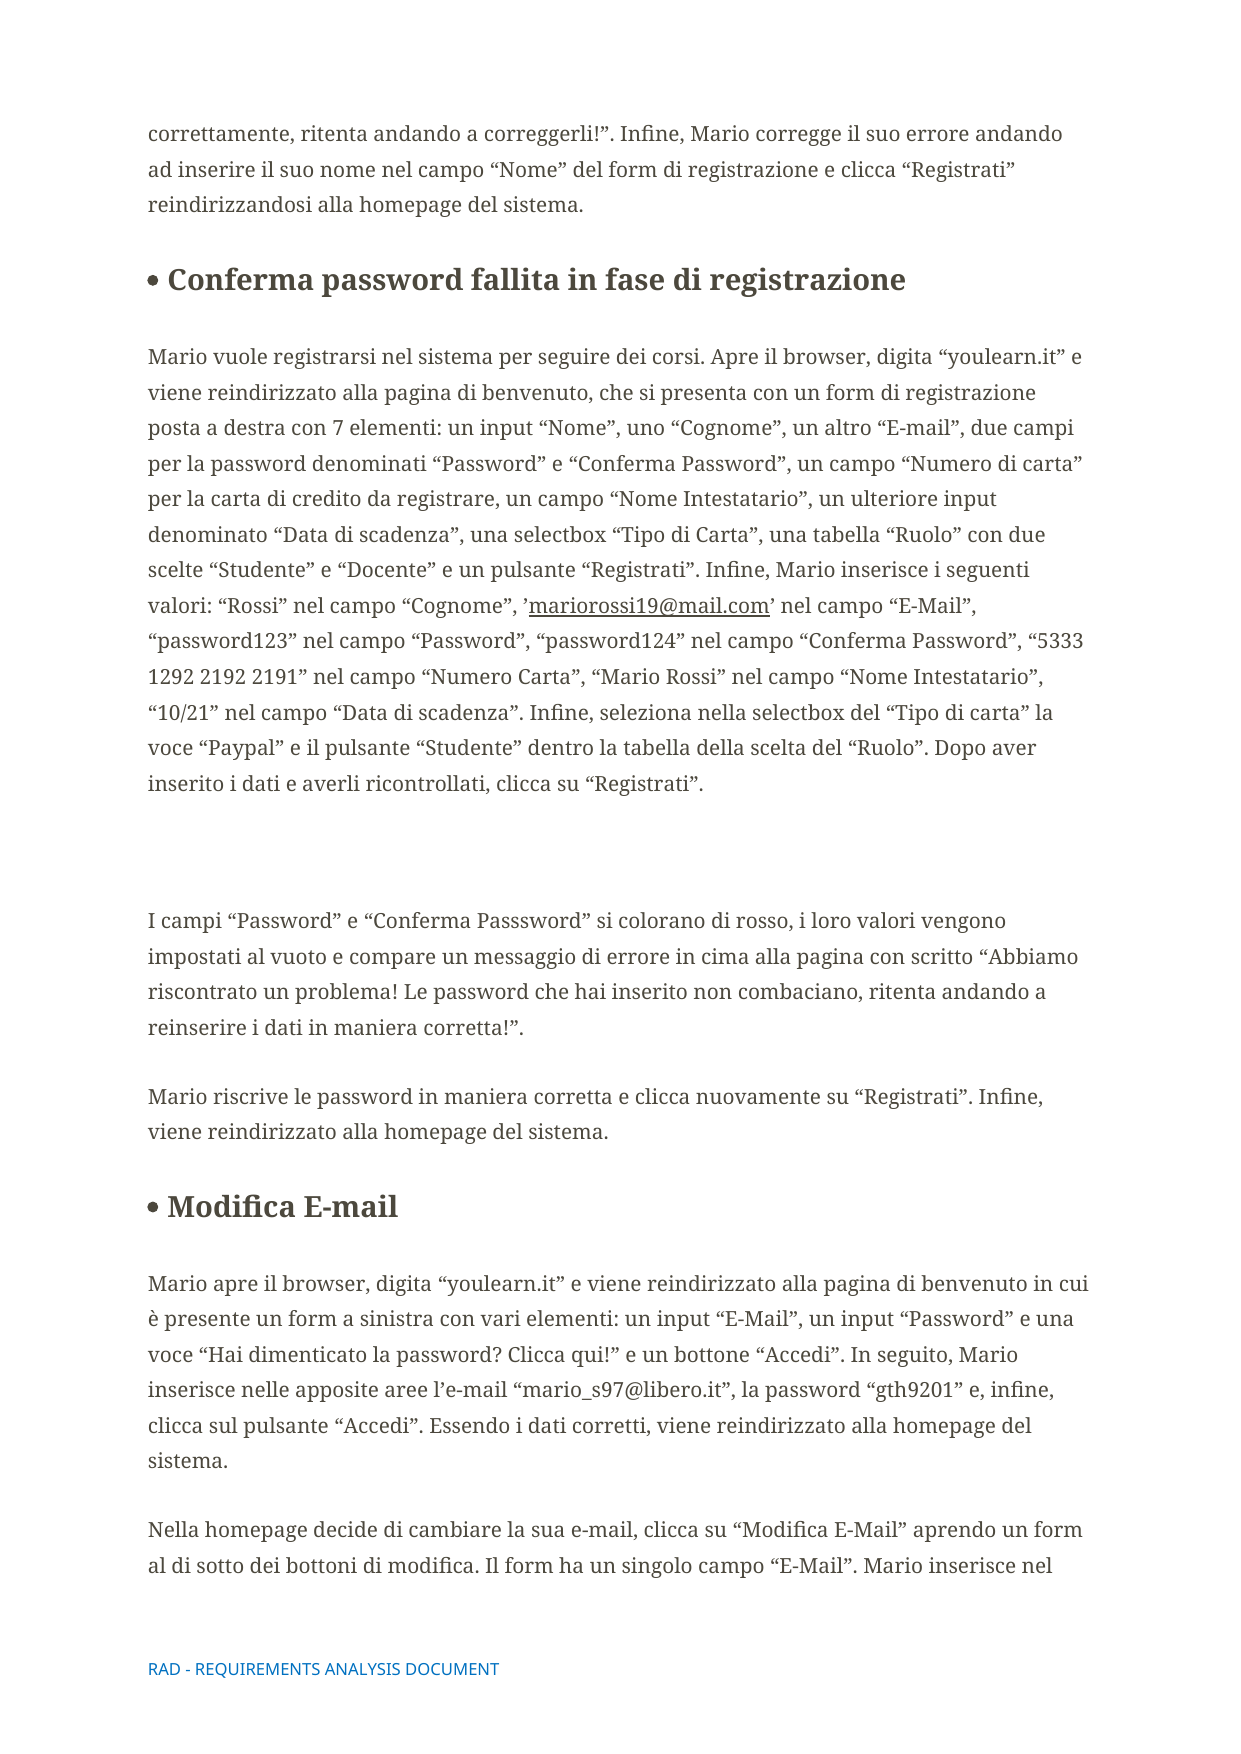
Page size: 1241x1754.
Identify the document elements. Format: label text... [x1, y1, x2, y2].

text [148, 1516, 1092, 1579]
text Modifica E-mail [148, 1186, 1092, 1226]
text Mario riscrive le password in maniera corretta e clicca nuovamente su “Registrati”. Infine, viene reindirizzato alla homepage del sistema. [148, 1082, 1092, 1146]
text Conferma password fallita in fase di registrazione [148, 259, 1092, 299]
text Mario apre il browser, digita “youlearn.it” e viene reindirizzato alla pagina di benvenuto in cui è presente un form a sinistra con vari elementi: un input “E-Mail”, un input “Password” e una voce “Hai dimenticato la password? Clicca qui!” e un bottone “Accedi”. In seguito, Mario inserisce nelle apposite aree l’e-mail “mario_s97@libero.it”, la password “gth9201” e, infine, clicca sul pulsante “Accedi”. Essendo i dati corretti, viene reindirizzato alla homepage del sistema. [148, 1269, 1092, 1475]
text Mario vuole registrarsi nel sistema per seguire dei corsi. Apre il browser, digita “youlearn.it” e viene reindirizzato alla pagina di benvenuto, che si presenta con un form di registrazione posta a destra con 7 elementi: un input “Nome”, uno “Cognome”, un altro “E-mail”, due campi per la password denominati “Password” e “Conferma Password”, un campo “Numero di carta” per la carta di credito da registrare, un campo “Nome Intestatario”, un ulteriore input denominato “Data di scadenza”, una selectbox “Tipo di Carta”, una tabella “Ruolo” con due scelte “Studente” e “Docente” e un pulsante “Registrati”. Infine, Mario inserisce i seguenti valori: “Rossi” nel campo “Cognome”, ’mariorossi19@mail.com’ nel campo “E-Mail”, “password123” nel campo “Password”, “password124” nel campo “Conferma Password”, “5333 1292 2192 2191” nel campo “Numero Carta”, “Mario Rossi” nel campo “Nome Intestatario”, “10/21” nel campo “Data di scadenza”. Infine, seleziona nella selectbox del “Tipo di carta” la voce “Paypal” e il pulsante “Studente” dentro la tabella della scelta del “Ruolo”. Dopo aver inserito i dati e averli ricontrollati, clicca su “Registrati”. [148, 342, 1092, 797]
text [148, 119, 1092, 219]
text I campi “Password” e “Conferma Passsword” si colorano di rosso, i loro valori vengono impostati al vuoto e compare un messaggio di errore in cima alla pagina con scritto “Abbiamo riscontrato un problema! Le password che hai inserito non combaciano, ritenta andando a reinserire i dati in maniera corretta!”. [148, 906, 1092, 1041]
